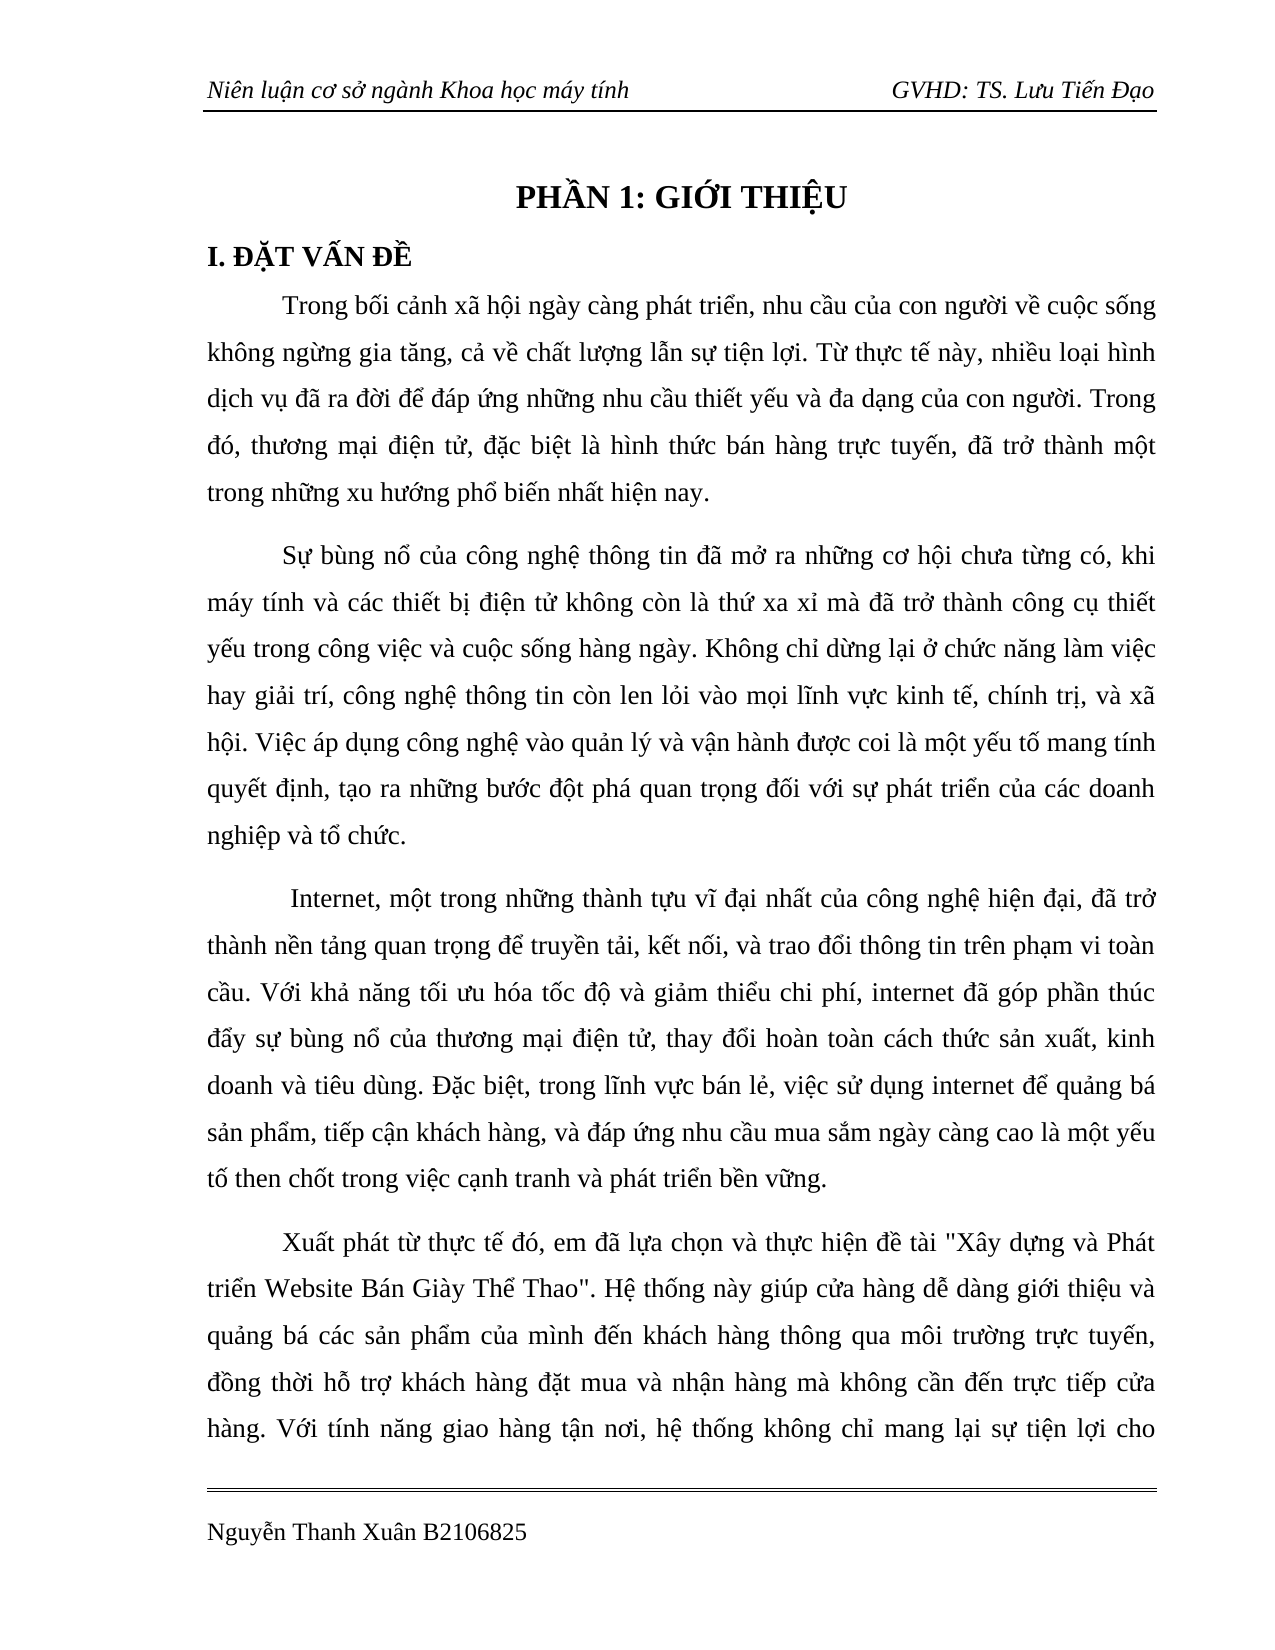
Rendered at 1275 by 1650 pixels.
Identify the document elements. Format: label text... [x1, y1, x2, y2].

text Internet, một trong những thành tựu vĩ đại nhất của công nghệ hiện đại, đã trở thành nền tảng quan trọng để truyền tải, kết nối, và trao đổi thông tin trên phạm vi toàn cầu. Với khả năng tối ưu hóa tốc độ và giảm thiểu chi phí, internet đã góp phần thúc đẩy sự bùng nổ của thương mại điện tử, thay đổi hoàn toàn cách thức sản xuất, kinh doanh và tiêu dùng. Đặc biệt, trong lĩnh vực bán lẻ, việc sử dụng internet để quảng bá sản phẩm, tiếp cận khách hàng, và đáp ứng nhu cầu mua sắm ngày càng cao là một yếu tố then chốt trong việc cạnh tranh và phát triển bền vững. [207, 882, 1157, 1194]
subtitle I. ĐẶT VẤN ĐỀ [207, 239, 1157, 272]
subtitle PHẦN 1: GIỚI THIỆU [207, 177, 1157, 216]
text Sự bùng nổ của công nghệ thông tin đã mở ra những cơ hội chưa từng có, khi máy tính và các thiết bị điện tử không còn là thứ xa xỉ mà đã trở thành công cụ thiết yếu trong công việc và cuộc sống hàng ngày. Không chỉ dừng lại ở chức năng làm việc hay giải trí, công nghệ thông tin còn len lỏi vào mọi lĩnh vực kinh tế, chính trị, và xã hội. Việc áp dụng công nghệ vào quản lý và vận hành được coi là một yếu tố mang tính quyết định, tạo ra những bước đột phá quan trọng đối với sự phát triển của các doanh nghiệp và tổ chức. [207, 539, 1157, 850]
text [207, 1226, 1157, 1444]
text Trong bối cảnh xã hội ngày càng phát triển, nhu cầu của con người về cuộc sống không ngừng gia tăng, cả về chất lượng lẫn sự tiện lợi. Từ thực tế này, nhiều loại hình dịch vụ đã ra đời để đáp ứng những nhu cầu thiết yếu và đa dạng của con người. Trong đó, thương mại điện tử, đặc biệt là hình thức bán hàng trực tuyến, đã trở thành một trong những xu hướng phổ biến nhất hiện nay. [207, 289, 1157, 507]
